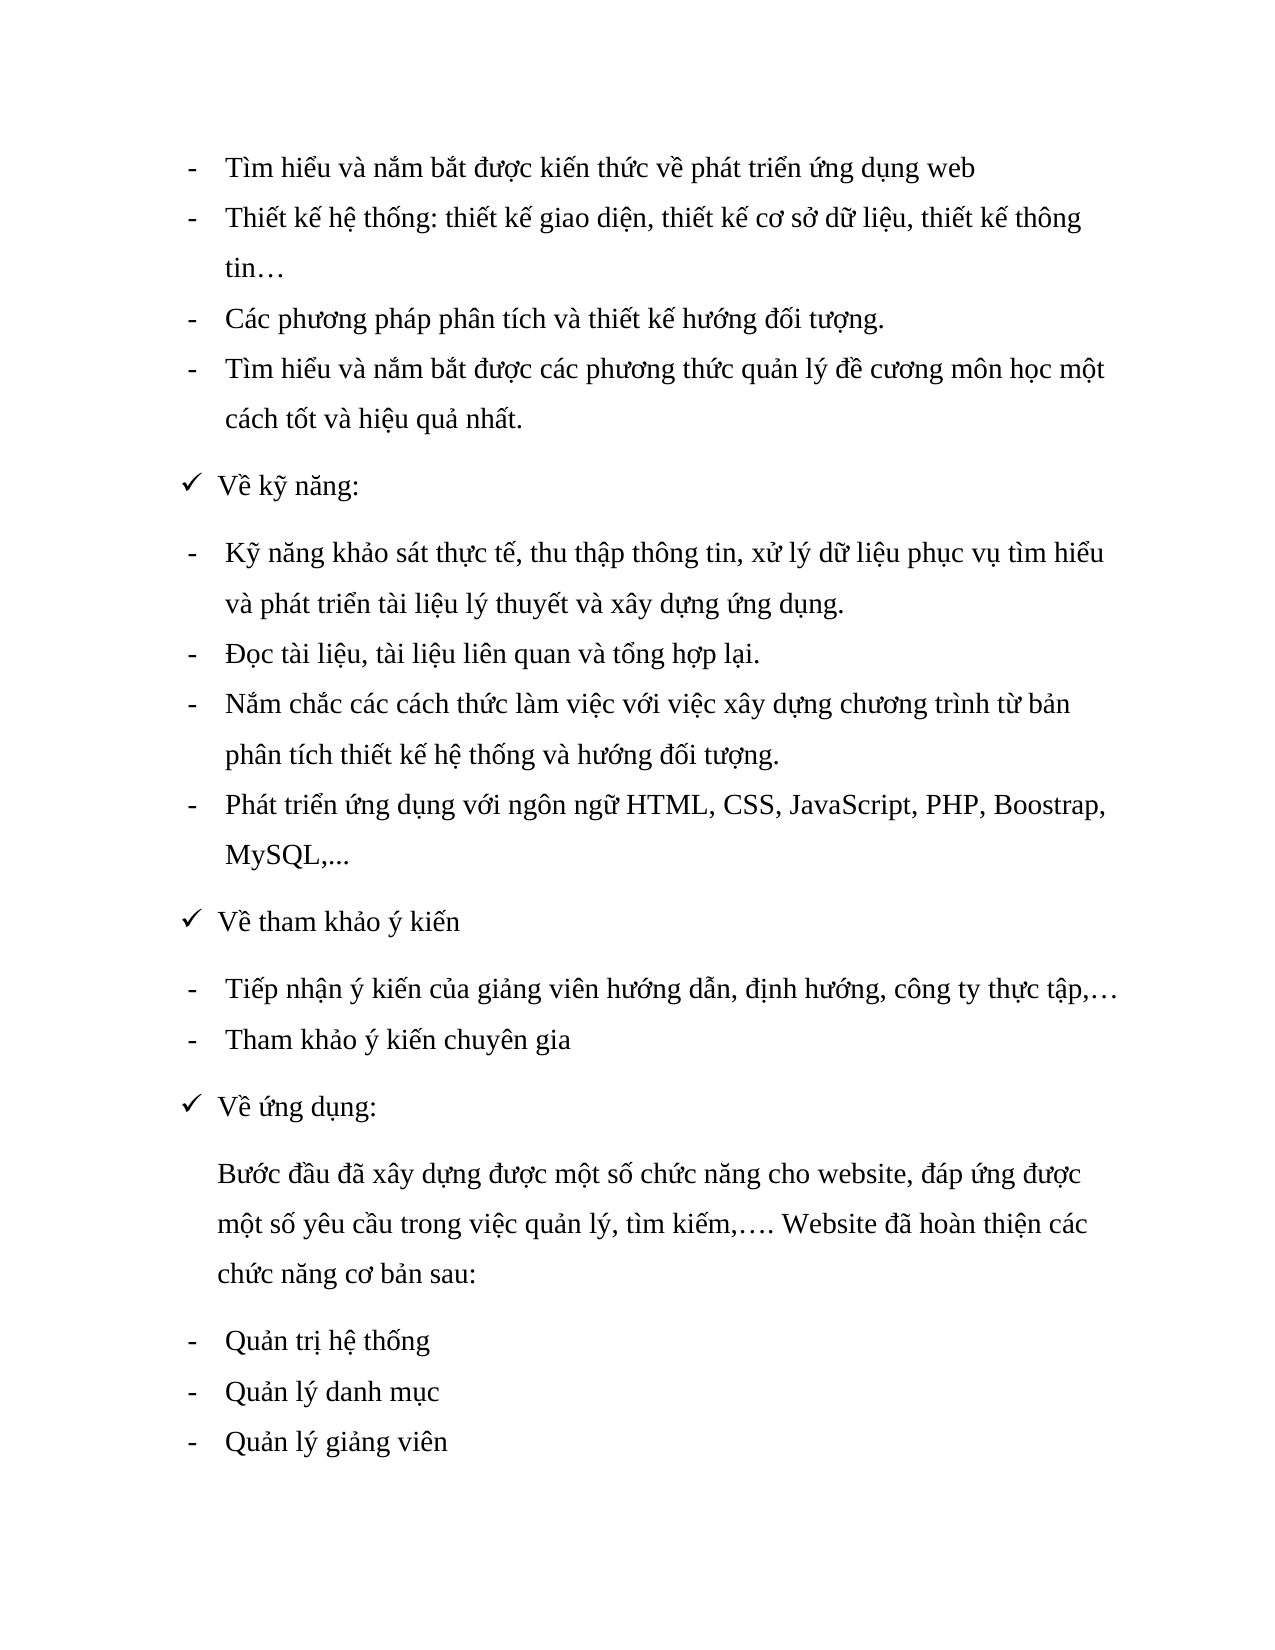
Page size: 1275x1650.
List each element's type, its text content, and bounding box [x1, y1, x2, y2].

list Tìm hiểu và nắm bắt được kiến thức về phát triển ứng dụng web [187, 150, 1125, 183]
list Quản lý giảng viên [187, 1424, 1125, 1458]
text Bước đầu đã xây dựng được một số chức năng cho website, đáp ứng được một số yêu cầu trong việc quản lý, tìm kiếm,…. Website đã hoàn thiện các chức năng cơ bản sau: [217, 1156, 1125, 1290]
list Tìm hiểu và nắm bắt được các phương thức quản lý đề cương môn học một cách tốt và hiệu quả nhất. [187, 351, 1125, 435]
list Phát triển ứng dụng với ngôn ngữ HTML, CSS, JavaScript, PHP, Boostrap, MySQL,... [187, 787, 1125, 871]
list Quản lý danh mục [187, 1374, 1125, 1407]
list Về kỹ năng: [179, 468, 1125, 502]
list Về tham khảo ý kiến [179, 904, 1125, 938]
list Quản trị hệ thống [187, 1323, 1125, 1357]
list Về ứng dụng: [179, 1089, 1125, 1122]
list Kỹ năng khảo sát thực tế, thu thập thông tin, xử lý dữ liệu phục vụ tìm hiểu và phát triển tài liệu lý thuyết và xây dựng ứng dụng. [187, 536, 1125, 619]
list Đọc tài liệu, tài liệu liên quan và tổng hợp lại. [187, 636, 1125, 670]
list Tiếp nhận ý kiến của giảng viên hướng dẫn, định hướng, công ty thực tập,… [187, 972, 1125, 1005]
list Các phương pháp phân tích và thiết kế hướng đối tượng. [187, 301, 1125, 334]
list Tham khảo ý kiến chuyên gia [187, 1022, 1125, 1055]
list Thiết kế hệ thống: thiết kế giao diện, thiết kế cơ sở dữ liệu, thiết kế thông tin… [187, 200, 1125, 284]
list Nắm chắc các cách thức làm việc với việc xây dựng chương trình từ bản phân tích thiết kế hệ thống và hướng đối tượng. [187, 687, 1125, 770]
